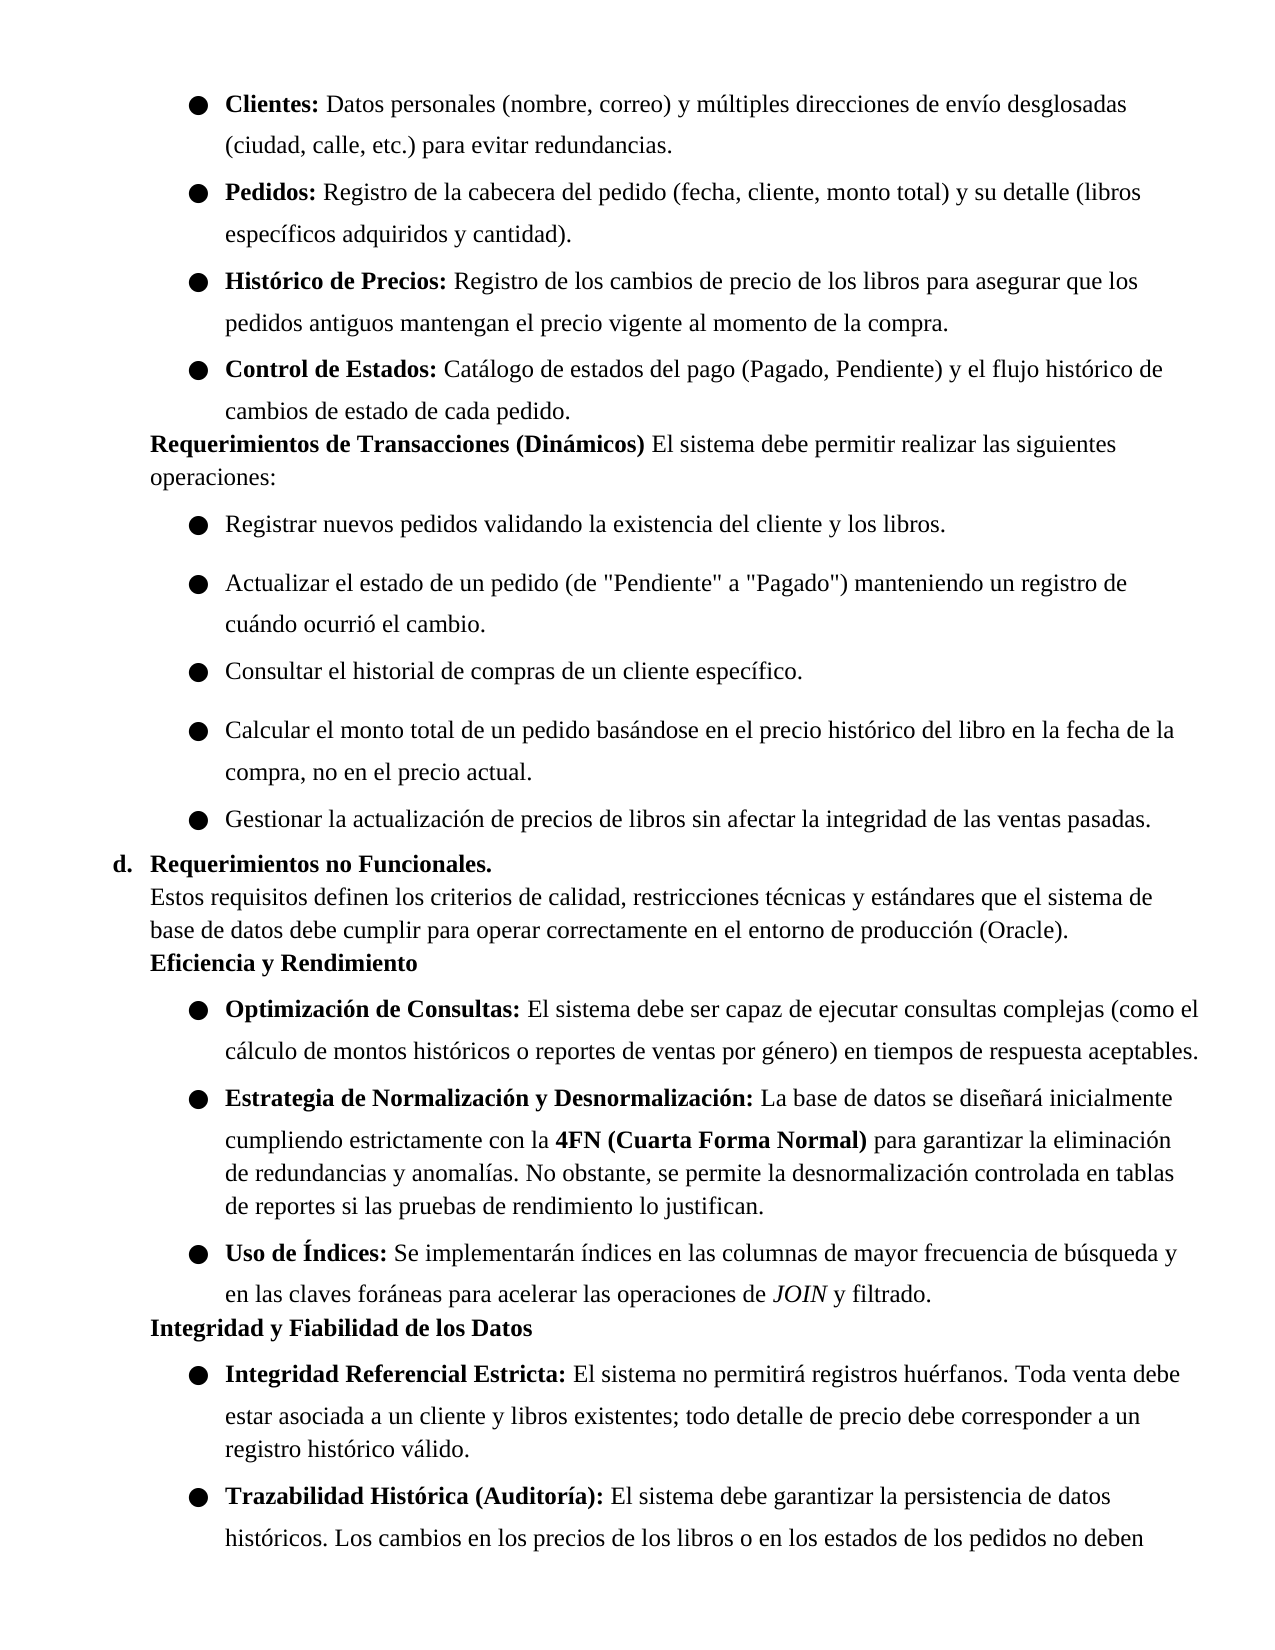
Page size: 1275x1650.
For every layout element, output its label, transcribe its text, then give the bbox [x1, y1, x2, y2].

list Uso de Índices: Se implementarán índices en las columnas de mayor frecuencia de búsqueda y en las claves foráneas para acelerar las operaciones de JOIN y filtrado. [187, 1224, 1200, 1308]
text Eficiencia y Rendimiento [150, 948, 1200, 977]
list Histórico de Precios: Registro de los cambios de precio de los libros para asegurar que los pedidos antiguos mantengan el precio vigente al momento de la compra. [187, 252, 1200, 336]
list Calcular el monto total de un pedido basándose en el precio histórico del libro en la fecha de la compra, no en el precio actual. [187, 701, 1200, 786]
list Gestionar la actualización de precios de libros sin afectar la integridad de las ventas pasadas. [187, 790, 1200, 841]
list Actualizar el estado de un pedido (de "Pendiente" a "Pagado") manteniendo un registro de cuándo ocurrió el cambio. [187, 554, 1200, 638]
list Clientes: Datos personales (nombre, correo) y múltiples direcciones de envío desglosadas (ciudad, calle, etc.) para evitar redundancias. [187, 75, 1200, 159]
list Optimización de Consultas: El sistema debe ser capaz de ejecutar consultas complejas (como el cálculo de montos históricos o reportes de ventas por género) en tiempos de respuesta aceptables. [187, 981, 1200, 1065]
list Consultar el historial de compras de un cliente específico. [187, 643, 1200, 694]
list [187, 1467, 1200, 1551]
list Pedidos: Registro de la cabecera del pedido (fecha, cliente, monto total) y su detalle (libros específicos adquiridos y cantidad). [187, 163, 1200, 248]
text Estos requisitos definen los criterios de calidad, restricciones técnicas y estándares que el sistema de base de datos debe cumplir para operar correctamente en el entorno de producción (Oracle). [150, 882, 1200, 944]
list Requerimientos no Funcionales. [112, 849, 1200, 878]
list Integridad Referencial Estricta: El sistema no permitirá registros huérfanos. Toda venta debe estar asociada a un cliente y libros existentes; todo detalle de precio debe corresponder a un registro histórico válido. [187, 1346, 1200, 1463]
text Requerimientos de Transacciones (Dinámicos) El sistema debe permitir realizar las siguientes operaciones: [150, 429, 1200, 491]
list Registrar nuevos pedidos validando la existencia del cliente y los libros. [187, 495, 1200, 546]
list Estrategia de Normalización y Desnormalización: La base de datos se diseñará inicialmente cumpliendo estrictamente con la 4FN (Cuarta Forma Normal) para garantizar la eliminación de redundancias y anomalías. No obstante, se permite la desnormalización controlada en tablas de reportes si las pruebas de rendimiento lo justifican. [187, 1069, 1200, 1220]
text Integridad y Fiabilidad de los Datos [150, 1313, 1200, 1341]
list Control de Estados: Catálogo de estados del pago (Pagado, Pendiente) y el flujo histórico de cambios de estado de cada pedido. [187, 341, 1200, 425]
